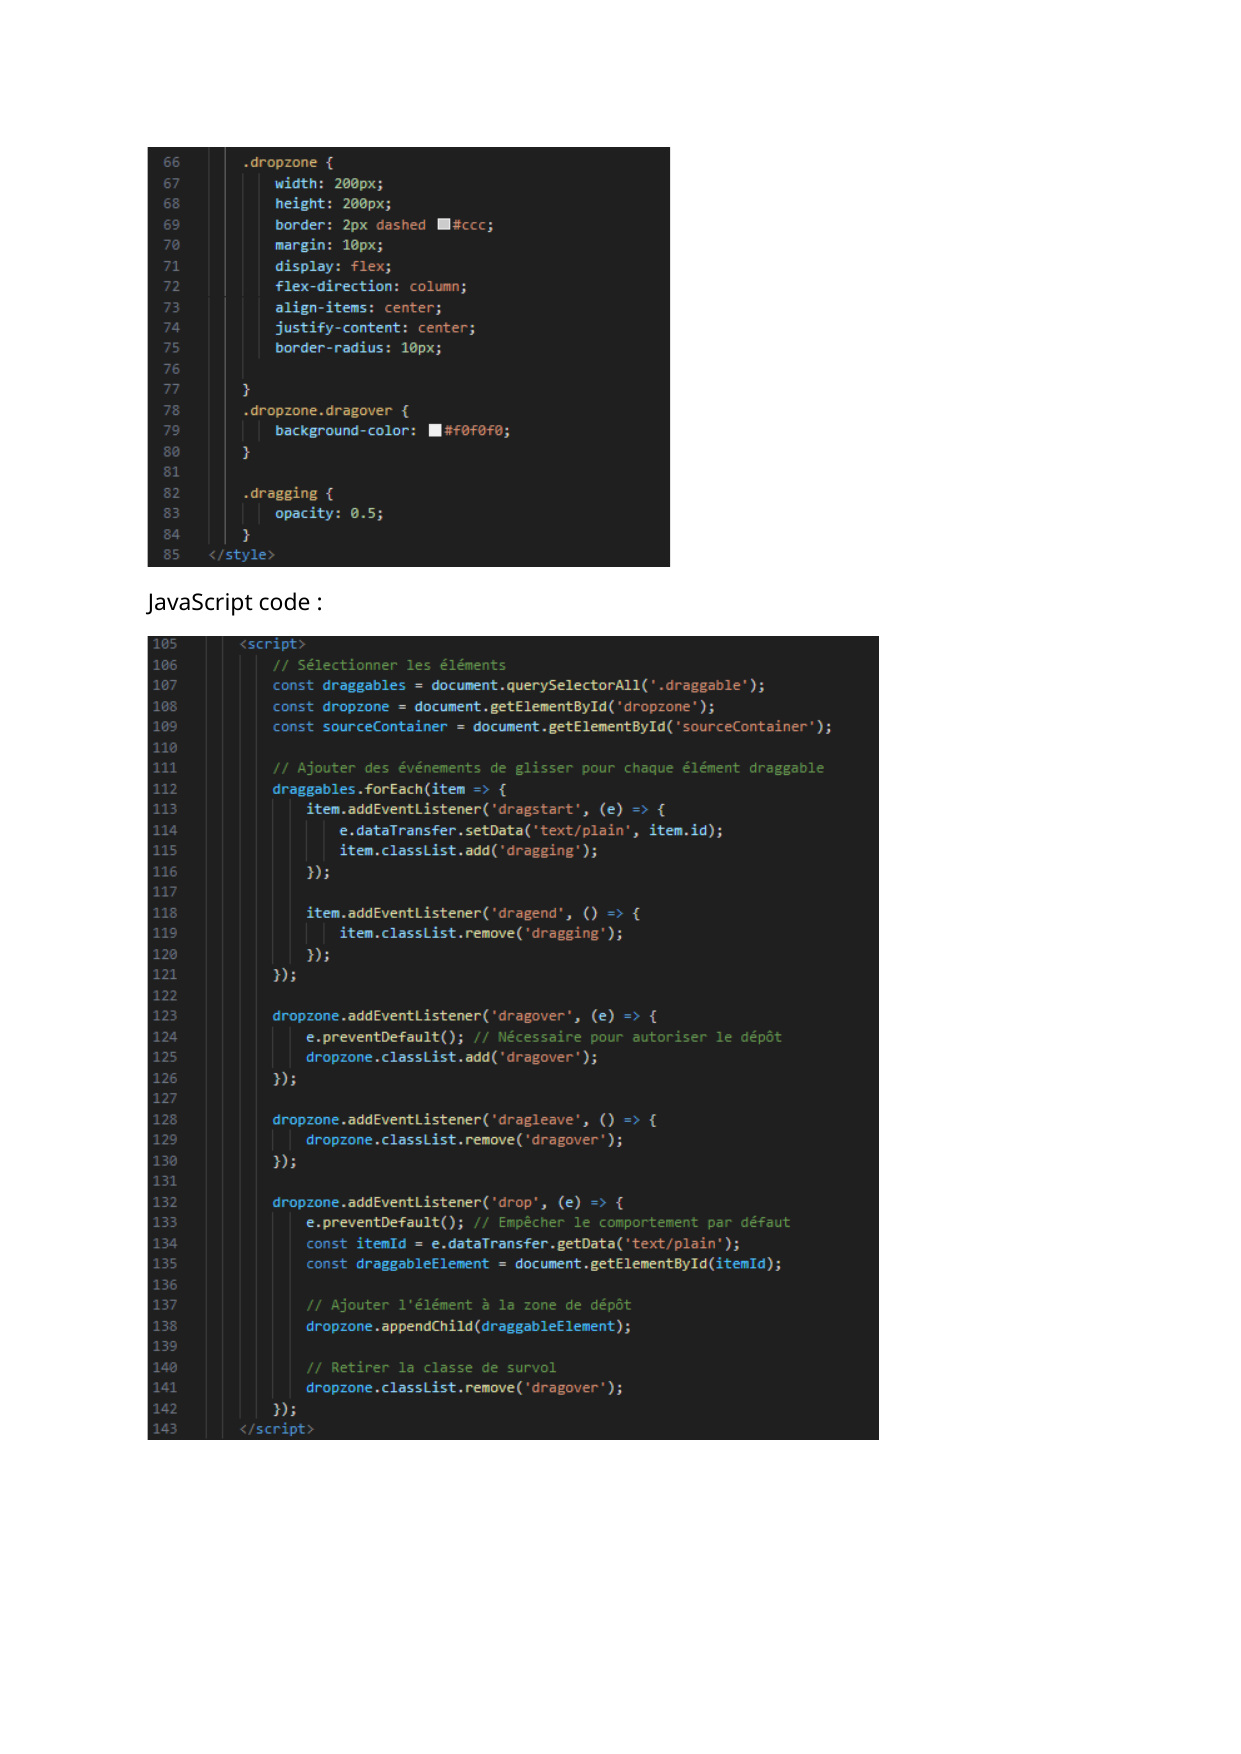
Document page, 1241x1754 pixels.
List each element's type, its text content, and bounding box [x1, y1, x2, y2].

picture [147, 147, 671, 567]
text JavaScript code : [148, 586, 1093, 617]
picture [147, 636, 879, 1440]
